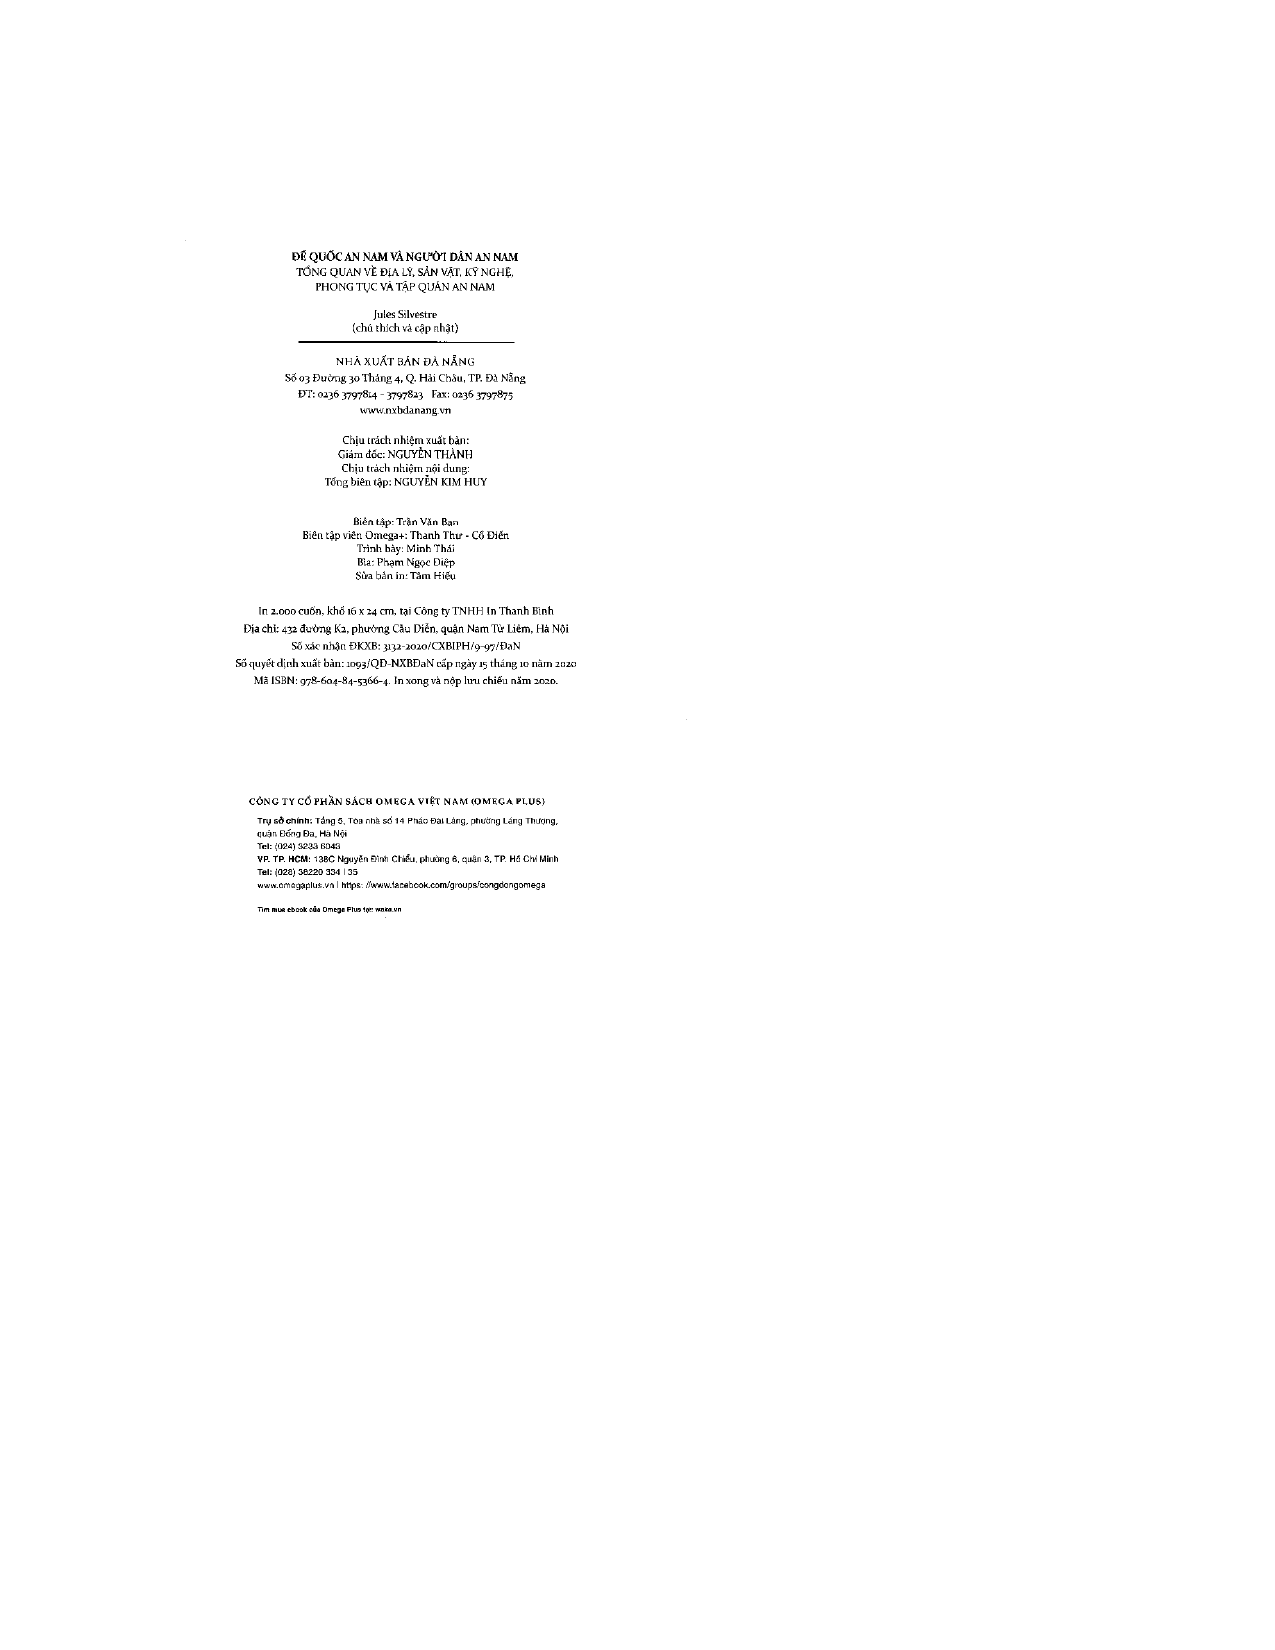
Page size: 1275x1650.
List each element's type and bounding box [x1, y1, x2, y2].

picture [150, 150, 713, 1015]
